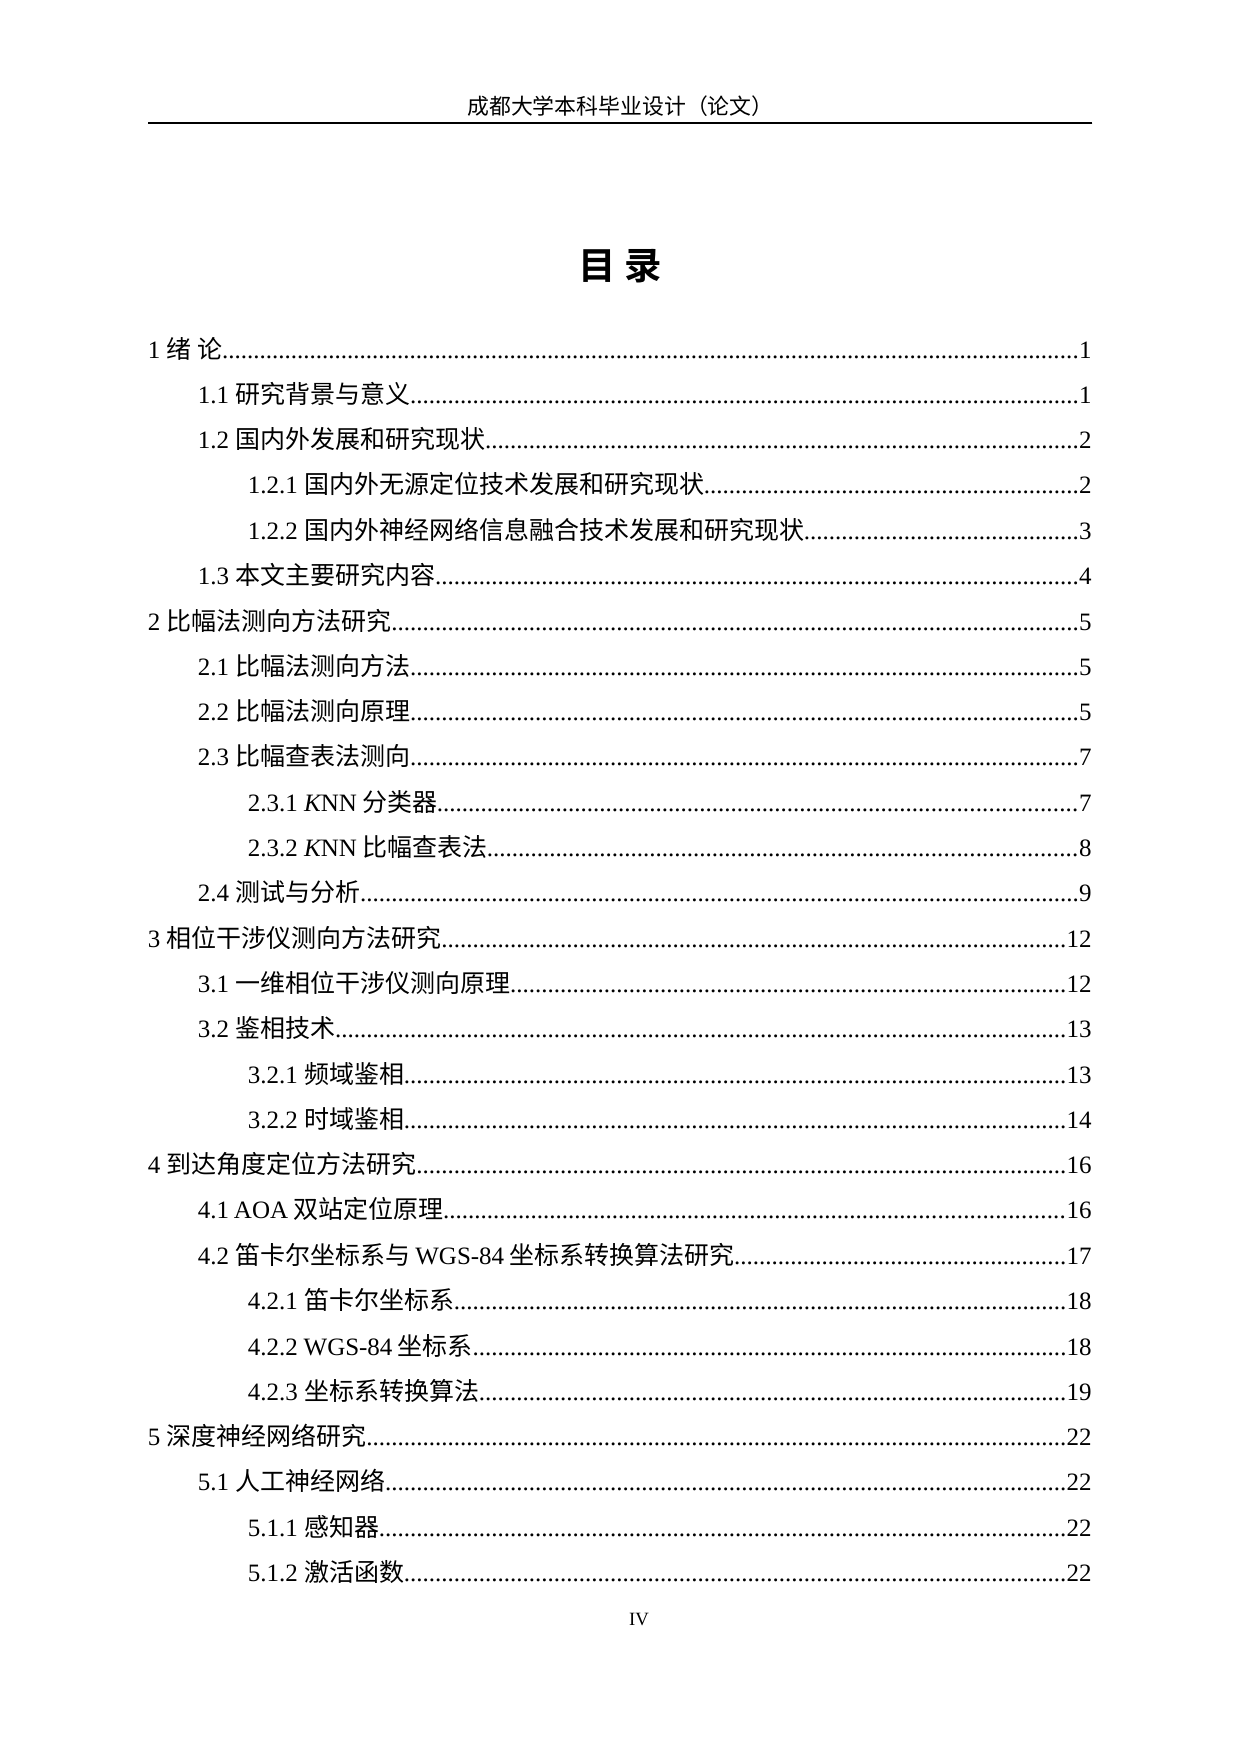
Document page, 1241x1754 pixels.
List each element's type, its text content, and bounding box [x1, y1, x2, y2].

text 2.3 比幅查表法测向 7 [148, 737, 1092, 773]
text 2.3.1 KNN分类器 7 [148, 782, 1092, 818]
text 3 相位干涉仪测向方法研究 12 [148, 918, 1092, 954]
text 1.2.2 国内外神经网络信息融合技术发展和研究现状 3 [148, 510, 1092, 547]
text 5.1.1 感知器 22 [148, 1507, 1092, 1543]
text 1.1 研究背景与意义 1 [148, 374, 1092, 411]
text 5 深度神经网络研究 22 [148, 1417, 1092, 1453]
text 1.3 本文主要研究内容 4 [148, 556, 1092, 592]
text 2.1 比幅法测向方法 5 [148, 646, 1092, 682]
text 3.1 一维相位干涉仪测向原理 12 [148, 963, 1092, 1000]
text 3.2 鉴相技术 13 [148, 1009, 1092, 1045]
text 3.2.1 频域鉴相 13 [148, 1054, 1092, 1090]
text 4 到达角度定位方法研究 16 [148, 1145, 1092, 1181]
text 4.2.2 WGS-84坐标系 18 [148, 1326, 1092, 1362]
text 1 绪 论 1 [148, 329, 1092, 365]
text 1.2.1 国内外无源定位技术发展和研究现状 2 [148, 465, 1092, 501]
text 4.1 AOA双站定位原理 16 [148, 1190, 1092, 1226]
text 4.2.3 坐标系转换算法 19 [148, 1371, 1092, 1407]
text 4.2 笛卡尔坐标系与WGS-84坐标系转换算法研究 17 [148, 1235, 1092, 1272]
text 5.1 人工神经网络 22 [148, 1462, 1092, 1498]
text 2 比幅法测向方法研究 5 [148, 601, 1092, 637]
text 目 录 [148, 236, 1092, 291]
text 4.2.1 笛卡尔坐标系 18 [148, 1281, 1092, 1317]
text 2.4 测试与分析 9 [148, 873, 1092, 909]
text 1.2 国内外发展和研究现状 2 [148, 420, 1092, 456]
text 3.2.2 时域鉴相 14 [148, 1099, 1092, 1136]
text 2.2 比幅法测向原理 5 [148, 692, 1092, 728]
text 2.3.2 KNN比幅查表法 8 [148, 827, 1092, 864]
text 5.1.2 激活函数 22 [148, 1552, 1092, 1589]
